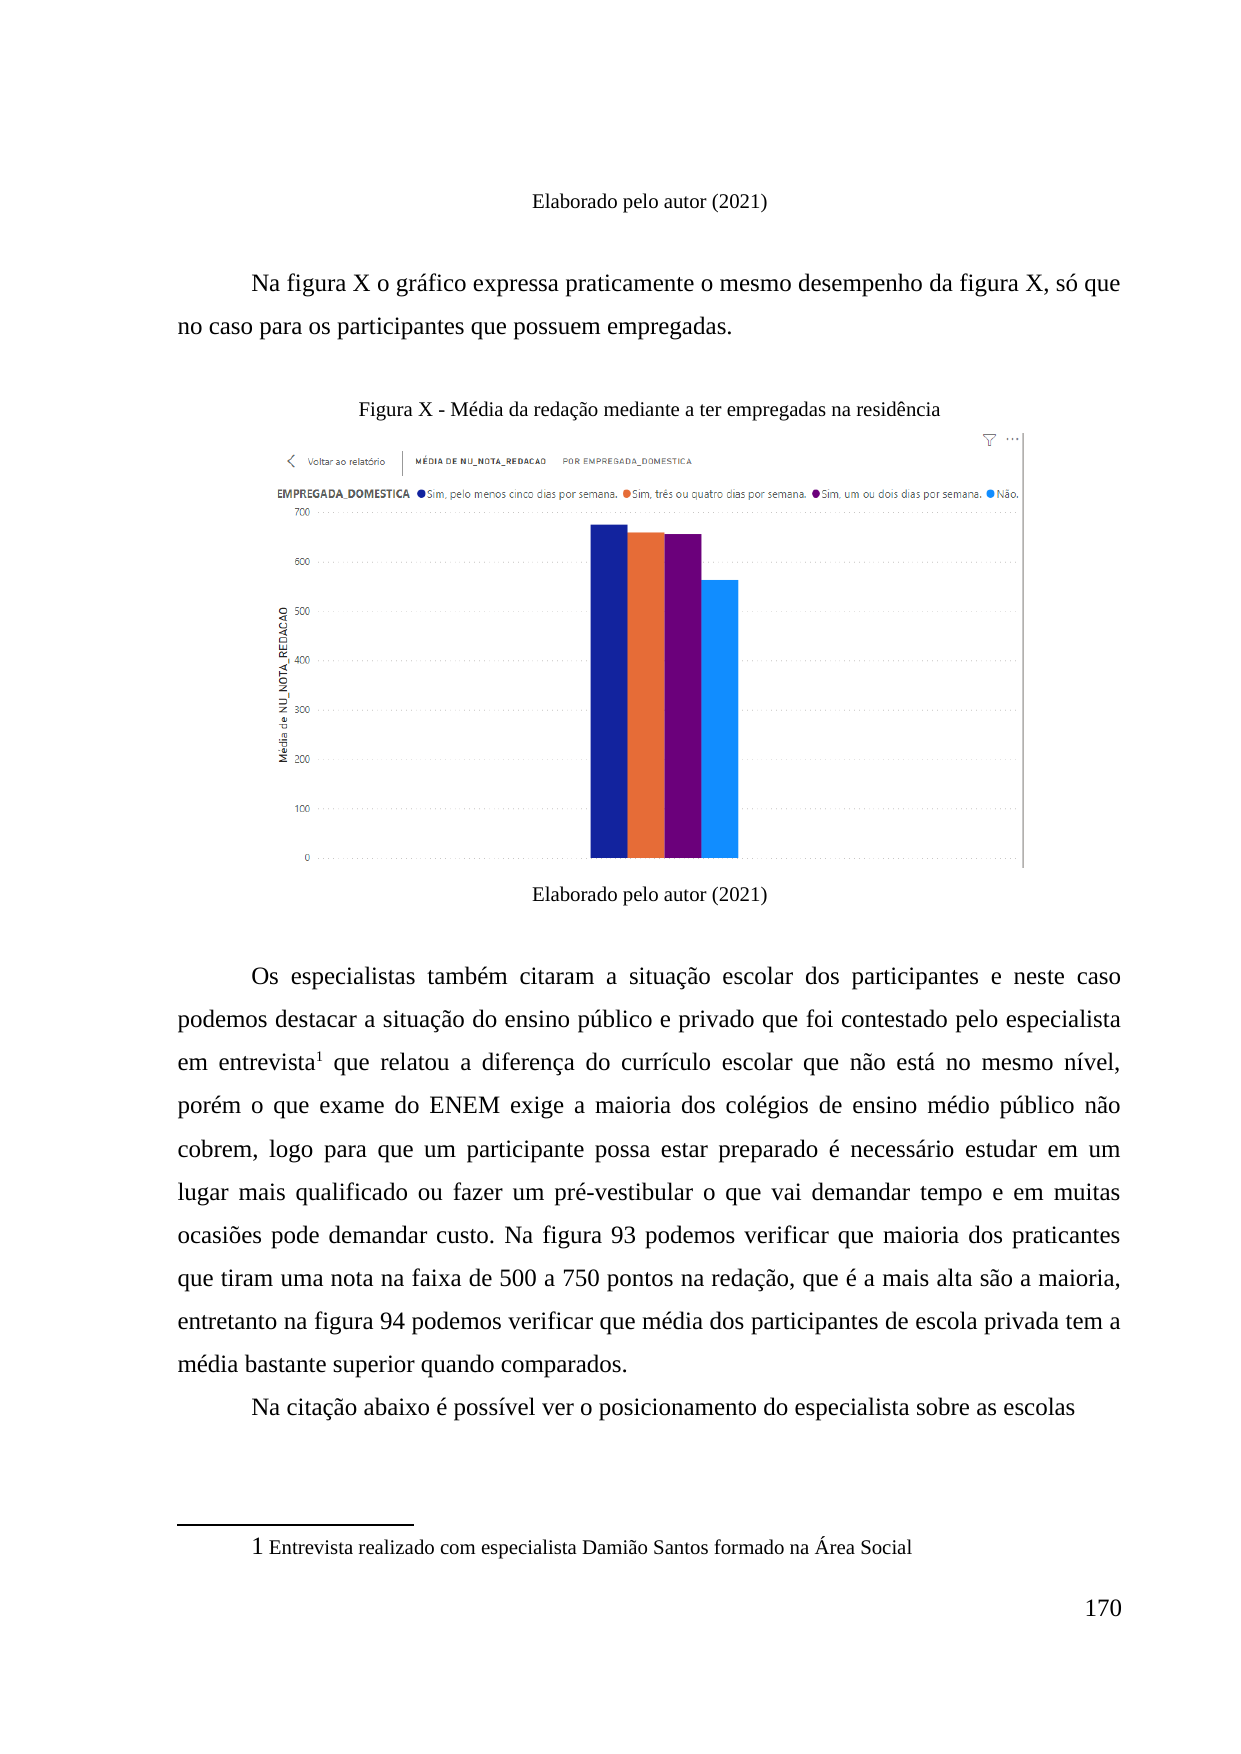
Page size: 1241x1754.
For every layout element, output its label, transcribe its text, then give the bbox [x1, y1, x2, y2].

text Os especialistas também citaram a situação escolar dos participantes e neste caso podemos destacar a situação do ensino público e privado que foi contestado pelo especialista em entrevista que relatou a diferença do currículo escolar que não está no mesmo nível, porém o que exame do ENEM exige a maioria dos colégios de ensino médio público não cobrem, logo para que um participante possa estar preparado é necessário estudar em um lugar mais qualificado ou fazer um pré-vestibular o que vai demandar tempo e em muitas ocasiões pode demandar custo. Na figura 93 podemos verificar que maioria dos praticantes que tiram uma nota na faixa de 500 a 750 pontos na redação, que é a mais alta são a maioria, entretanto na figura 94 podemos verificar que média dos participantes de escola privada tem a média bastante superior quando comparados. [177, 961, 1122, 1378]
picture [274, 433, 1025, 868]
text Elaborado pelo autor (2021) [177, 882, 1122, 906]
text Na figura X o gráfico expressa praticamente o mesmo desempenho da figura X, só que no caso para os participantes que possuem empregadas. [177, 268, 1122, 340]
text Na citação abaixo é possível ver o posicionamento do especialista sobre as escolas [177, 1392, 1122, 1421]
text Elaborado pelo autor (2021) [177, 189, 1122, 213]
text Figura X - Média da redação mediante a ter empregadas na residência [177, 397, 1122, 421]
